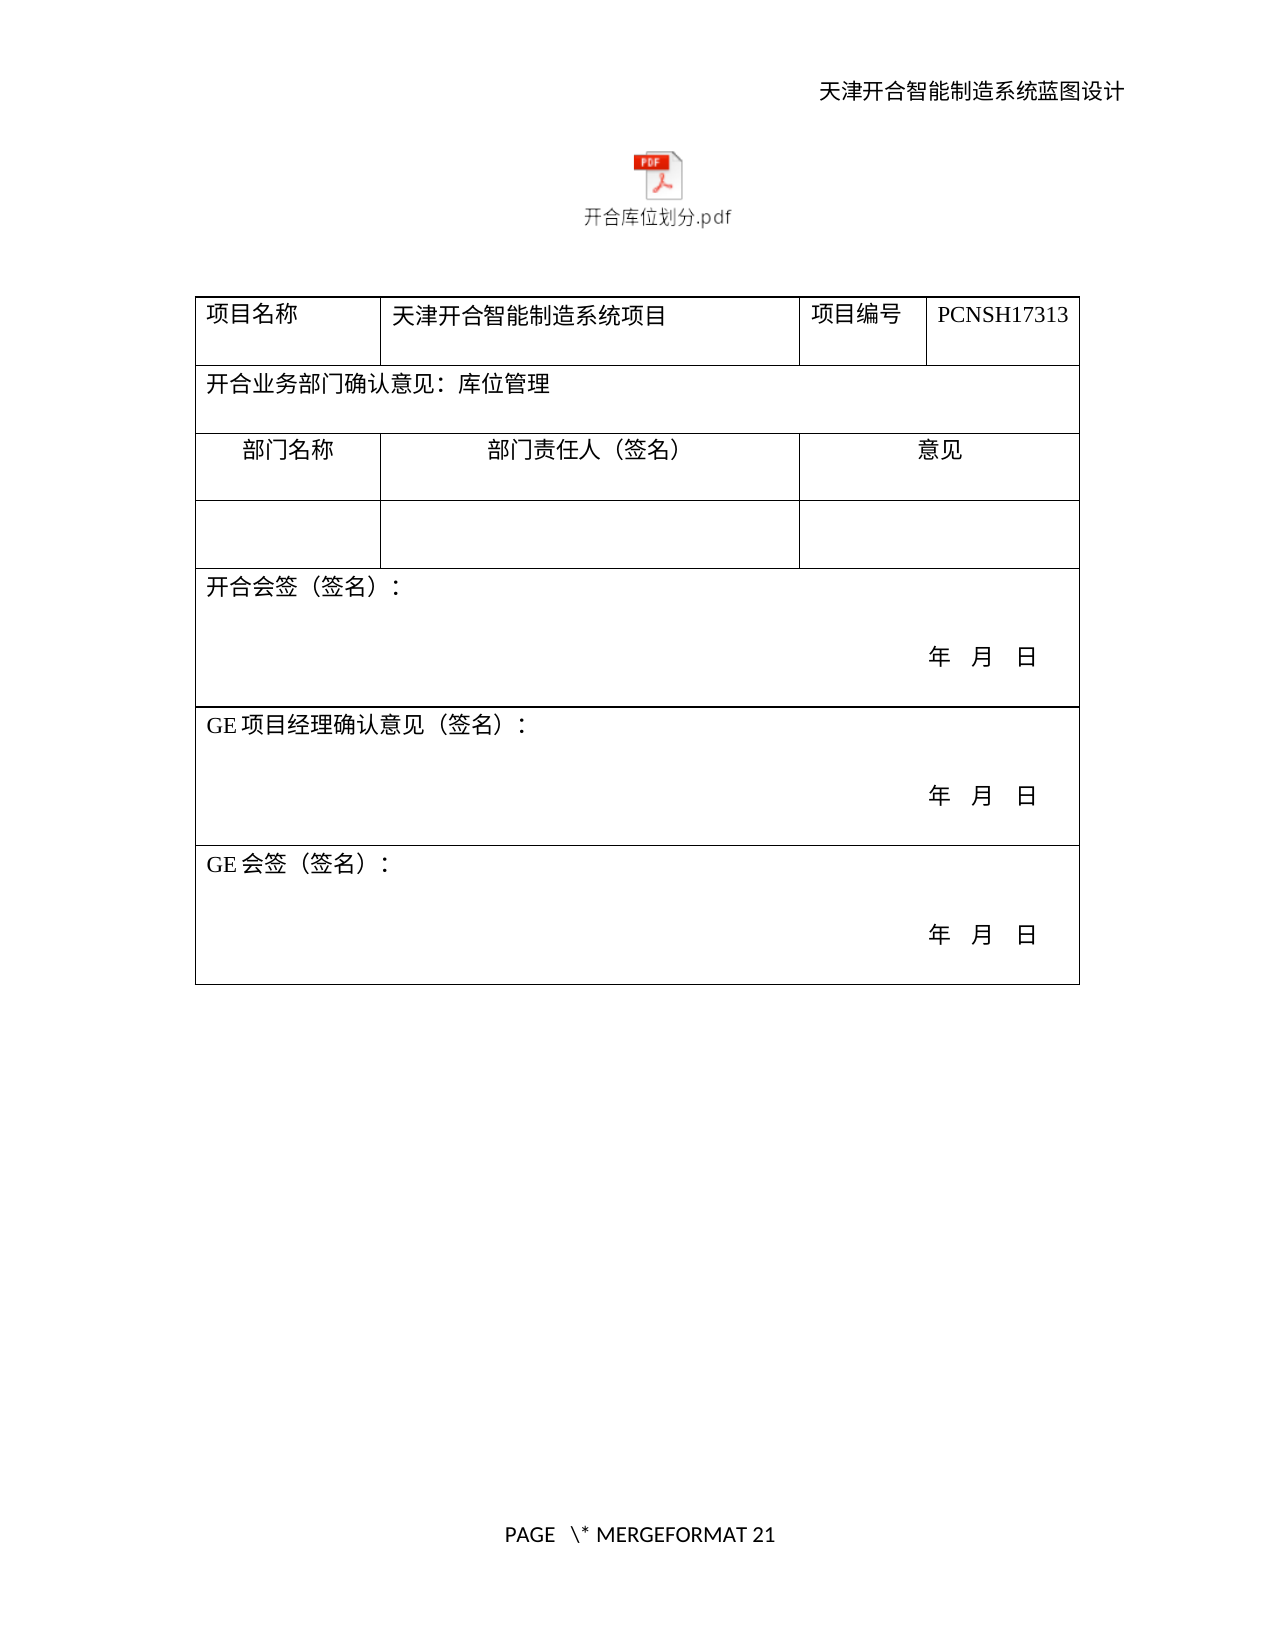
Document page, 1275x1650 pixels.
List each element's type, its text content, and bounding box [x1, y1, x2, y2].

table_cell 部门名称 [196, 434, 380, 500]
table_header PCNSH17313 [927, 298, 1079, 365]
table_cell 部门责任人（签名） [381, 434, 799, 500]
table_cell 意见 [800, 434, 1079, 500]
table_cell 开合会签（签名）： 年 月 日 [196, 569, 1079, 706]
table_cell GE项目经理确认意见（签名）： 年 月 日 [196, 708, 1079, 845]
table_header 天津开合智能制造系统项目 [381, 298, 799, 365]
table_cell [800, 501, 1079, 567]
table_cell [196, 501, 380, 567]
table_header 项目编号 [800, 298, 926, 365]
table_header 项目名称 [196, 298, 380, 365]
table_cell [381, 501, 799, 567]
table_cell GE会签（签名）： 年 月 日 [196, 846, 1079, 984]
table_cell 开合业务部门确认意见：库位管理 [196, 366, 1079, 433]
